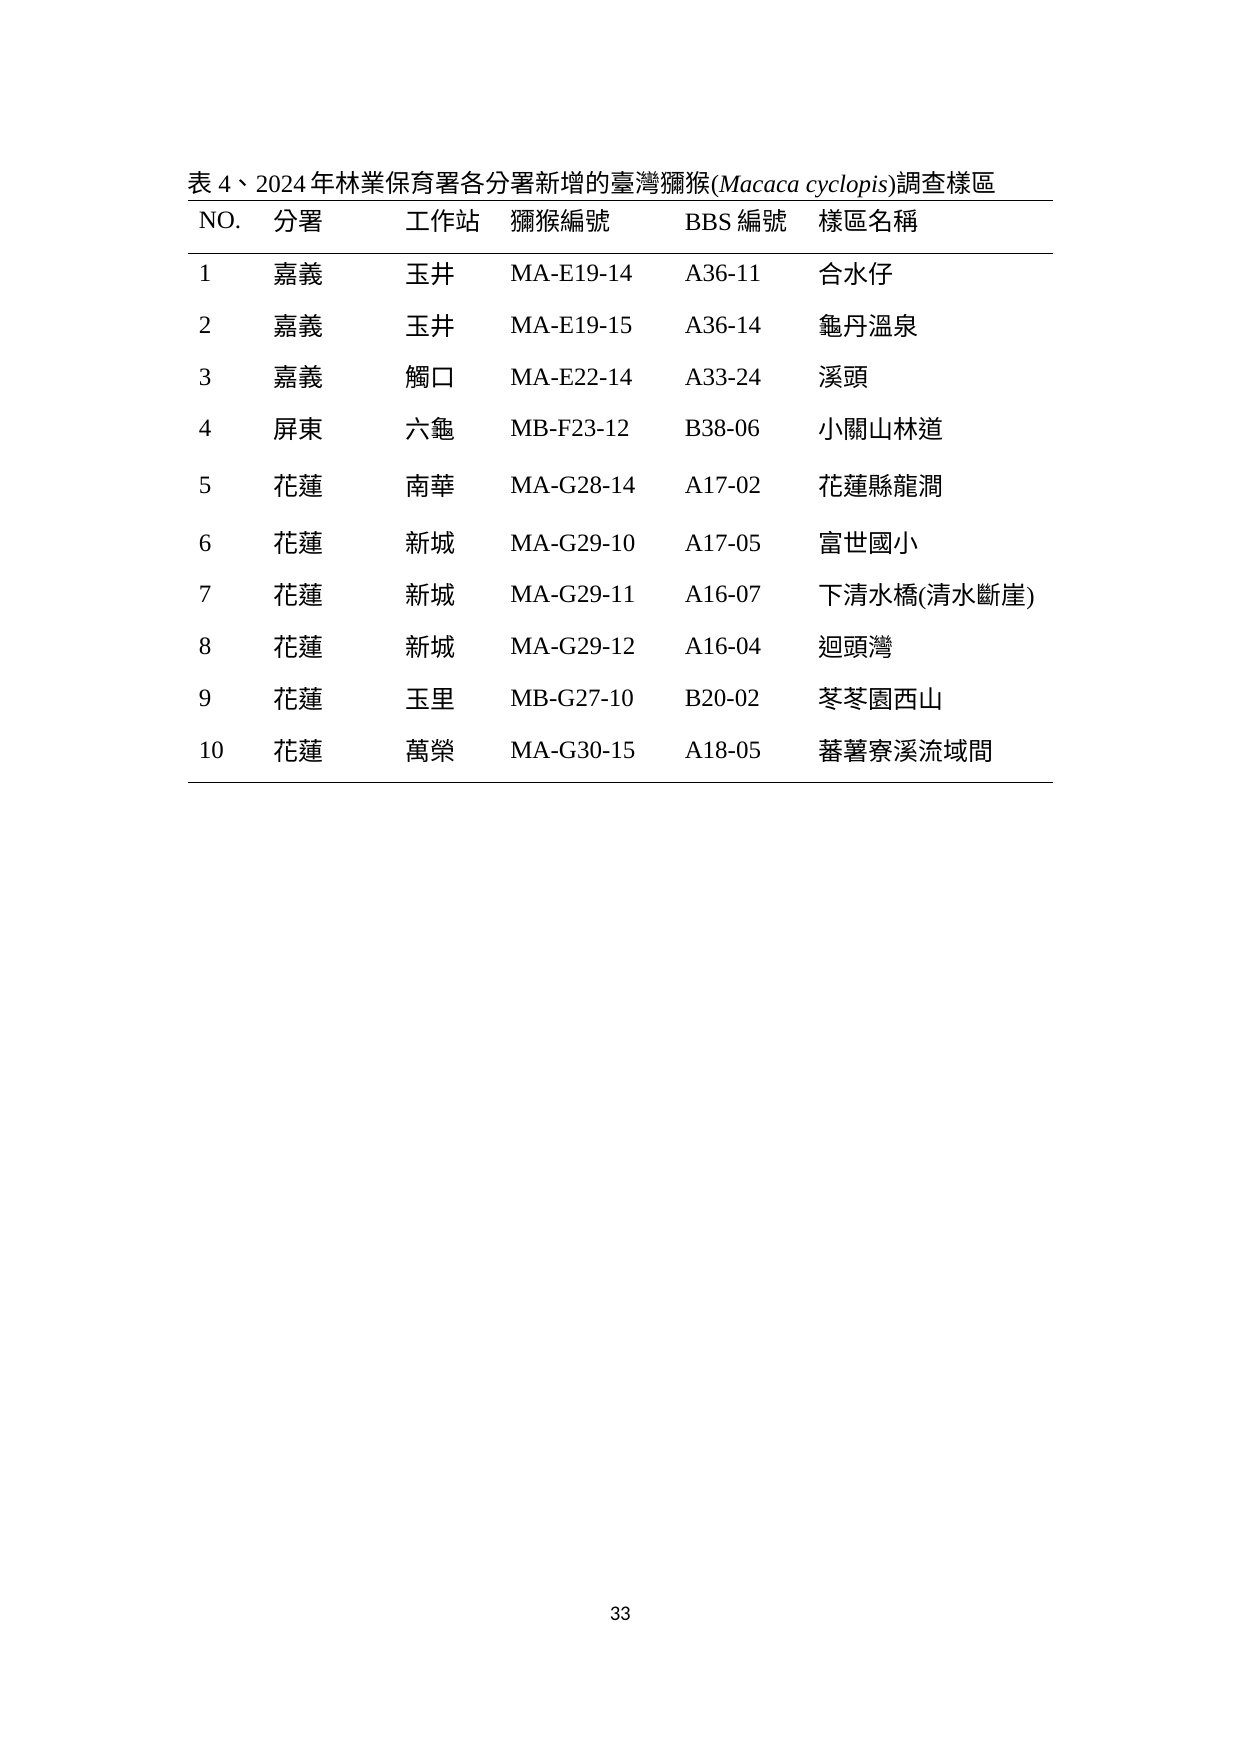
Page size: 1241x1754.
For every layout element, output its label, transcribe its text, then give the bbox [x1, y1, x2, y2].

table_cell 迴頭灣 [807, 627, 1053, 679]
table_cell 玉井 [394, 306, 499, 357]
table_cell MB-G27-10 [499, 679, 673, 730]
table_cell A18-05 [673, 730, 807, 782]
table_header 分署 [262, 201, 394, 253]
table_cell 新城 [394, 523, 499, 575]
table_cell 觸口 [394, 357, 499, 409]
table_cell B20-02 [673, 679, 807, 730]
table_cell 3 [188, 357, 262, 409]
table_cell A17-05 [673, 523, 807, 575]
table_cell 溪頭 [807, 357, 1053, 409]
table_cell 新城 [394, 575, 499, 627]
table_cell 5 [188, 461, 262, 523]
table_cell MA-G30-15 [499, 730, 673, 782]
table_cell 嘉義 [262, 306, 394, 357]
table_cell 花蓮 [262, 461, 394, 523]
table_cell 南華 [394, 461, 499, 523]
table_cell 花蓮 [262, 575, 394, 627]
table_cell 6 [188, 523, 262, 575]
table_header 工作站 [394, 201, 499, 253]
table_cell 2 [188, 306, 262, 357]
table_cell 10 [188, 730, 262, 782]
table_header BBS編號 [673, 201, 807, 253]
table_cell 花蓮 [262, 627, 394, 679]
table_cell MA-G29-10 [499, 523, 673, 575]
table_cell 屏東 [262, 409, 394, 461]
table_cell MA-E19-15 [499, 306, 673, 357]
table_cell MA-G29-12 [499, 627, 673, 679]
table_cell MA-G28-14 [499, 461, 673, 523]
table_header 獼猴編號 [499, 201, 673, 253]
table_cell 嘉義 [262, 357, 394, 409]
table_cell A33-24 [673, 357, 807, 409]
table_cell B38-06 [673, 409, 807, 461]
table_cell 小關山林道 [807, 409, 1053, 461]
table_cell 1 [188, 254, 262, 306]
table_cell 7 [188, 575, 262, 627]
table_header NO. [188, 201, 262, 253]
table_cell 下清水橋(清水斷崖) [807, 575, 1053, 627]
text 表 4、2024年林業保育署各分署新增的臺灣獼猴(Macaca cyclopis)調查樣區 [187, 162, 1053, 200]
table_cell A16-04 [673, 627, 807, 679]
table_cell 龜丹溫泉 [807, 306, 1053, 357]
table_cell 花蓮 [262, 523, 394, 575]
table_cell 蕃薯寮溪流域間 [807, 730, 1053, 782]
table_cell A16-07 [673, 575, 807, 627]
table_cell MA-G29-11 [499, 575, 673, 627]
table_cell A36-11 [673, 254, 807, 306]
table_cell MA-E19-14 [499, 254, 673, 306]
table_cell MB-F23-12 [499, 409, 673, 461]
table_cell 玉里 [394, 679, 499, 730]
table_cell 嘉義 [262, 254, 394, 306]
table_cell 富世國小 [807, 523, 1053, 575]
table_cell 4 [188, 409, 262, 461]
table_cell 萬榮 [394, 730, 499, 782]
table_cell MA-E22-14 [499, 357, 673, 409]
table_cell 苳苳園西山 [807, 679, 1053, 730]
table_cell A36-14 [673, 306, 807, 357]
table_cell 合水仔 [807, 254, 1053, 306]
table_cell 花蓮縣龍澗 [807, 461, 1053, 523]
table_cell A17-02 [673, 461, 807, 523]
table_cell 花蓮 [262, 730, 394, 782]
table_cell 玉井 [394, 254, 499, 306]
table_header 樣區名稱 [807, 201, 1053, 253]
table_cell 8 [188, 627, 262, 679]
table_cell 花蓮 [262, 679, 394, 730]
table_cell 六龜 [394, 409, 499, 461]
table_cell 9 [188, 679, 262, 730]
table_cell 新城 [394, 627, 499, 679]
